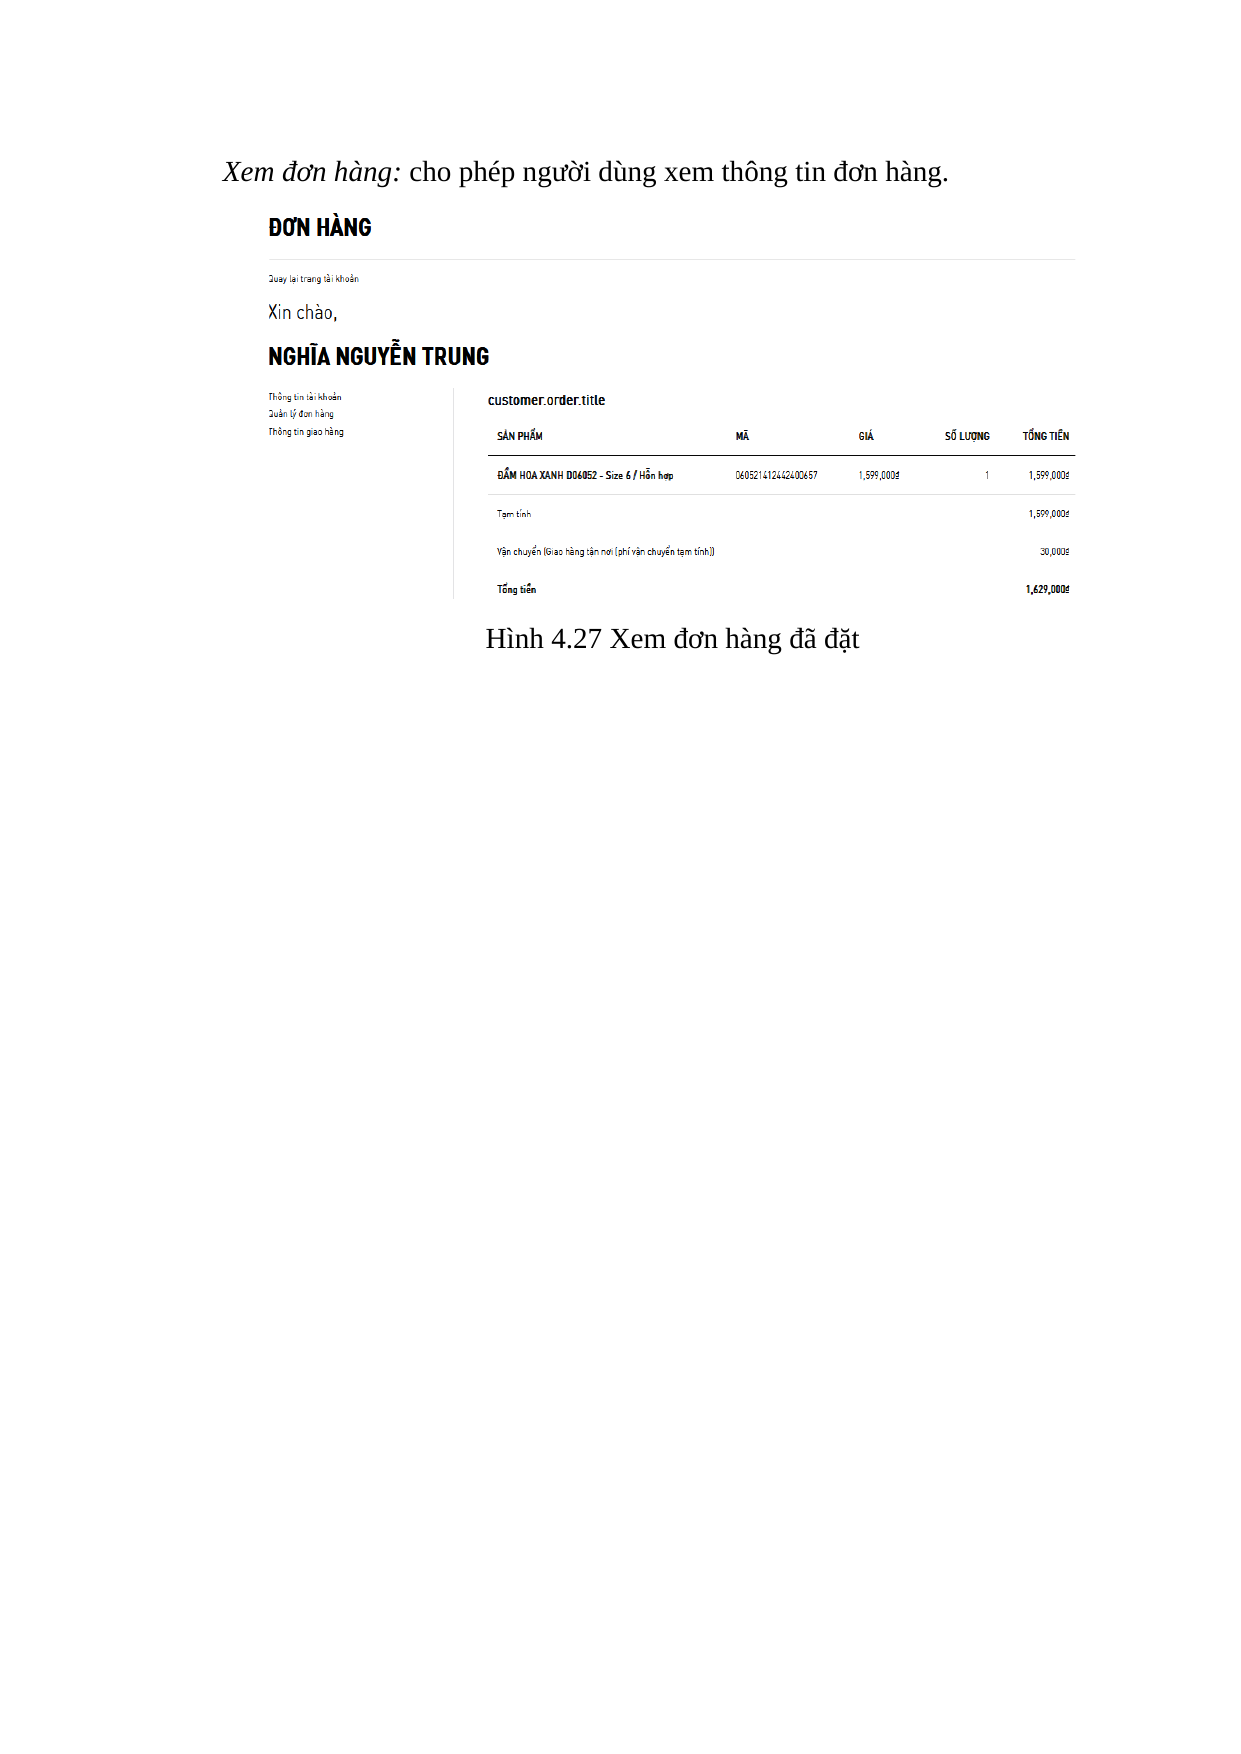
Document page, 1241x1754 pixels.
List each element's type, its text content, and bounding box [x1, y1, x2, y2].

picture [269, 210, 1076, 599]
text Xem đơn hàng: cho phép người dùng xem thông tin đơn hàng. [148, 154, 1122, 188]
